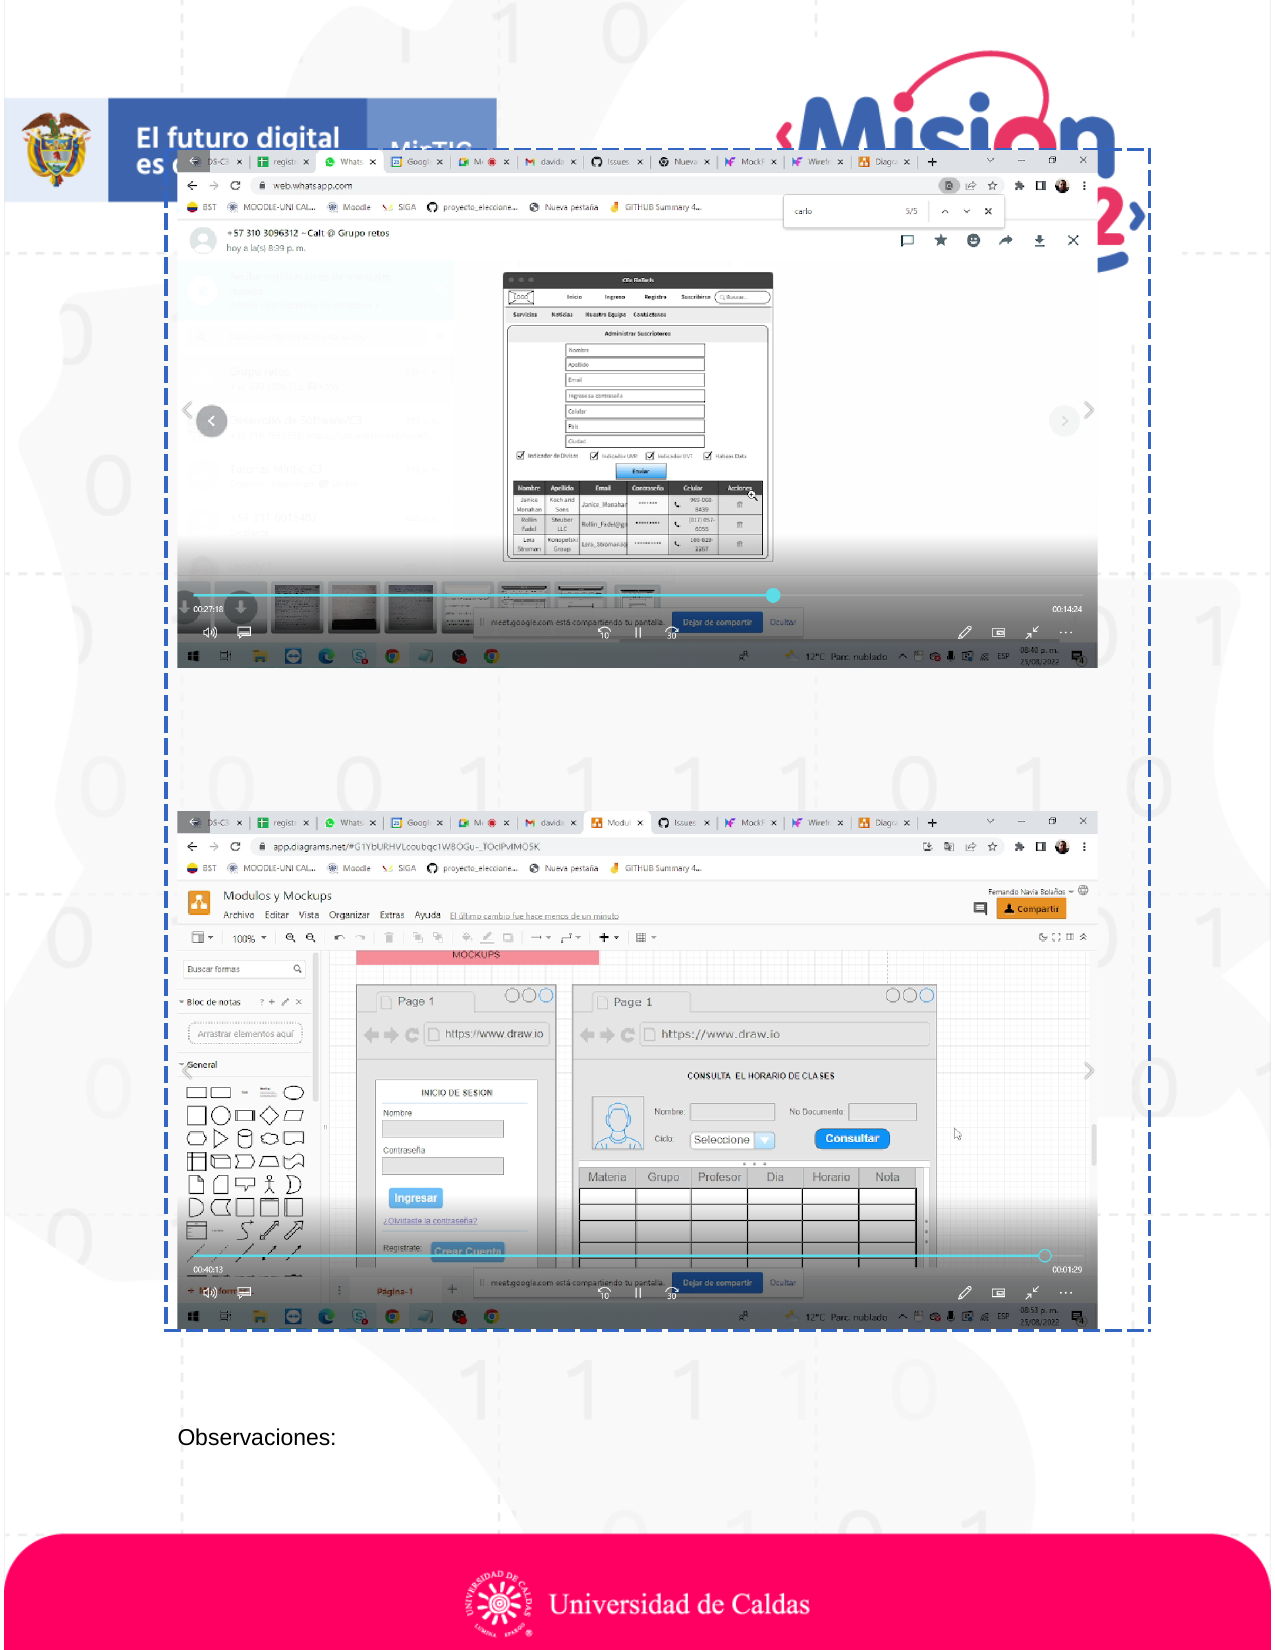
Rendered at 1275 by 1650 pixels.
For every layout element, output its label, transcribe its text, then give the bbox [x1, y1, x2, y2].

table_header [166, 148, 1149, 1328]
picture [4, 0, 1271, 1650]
text Observaciones: [177, 1423, 1098, 1450]
